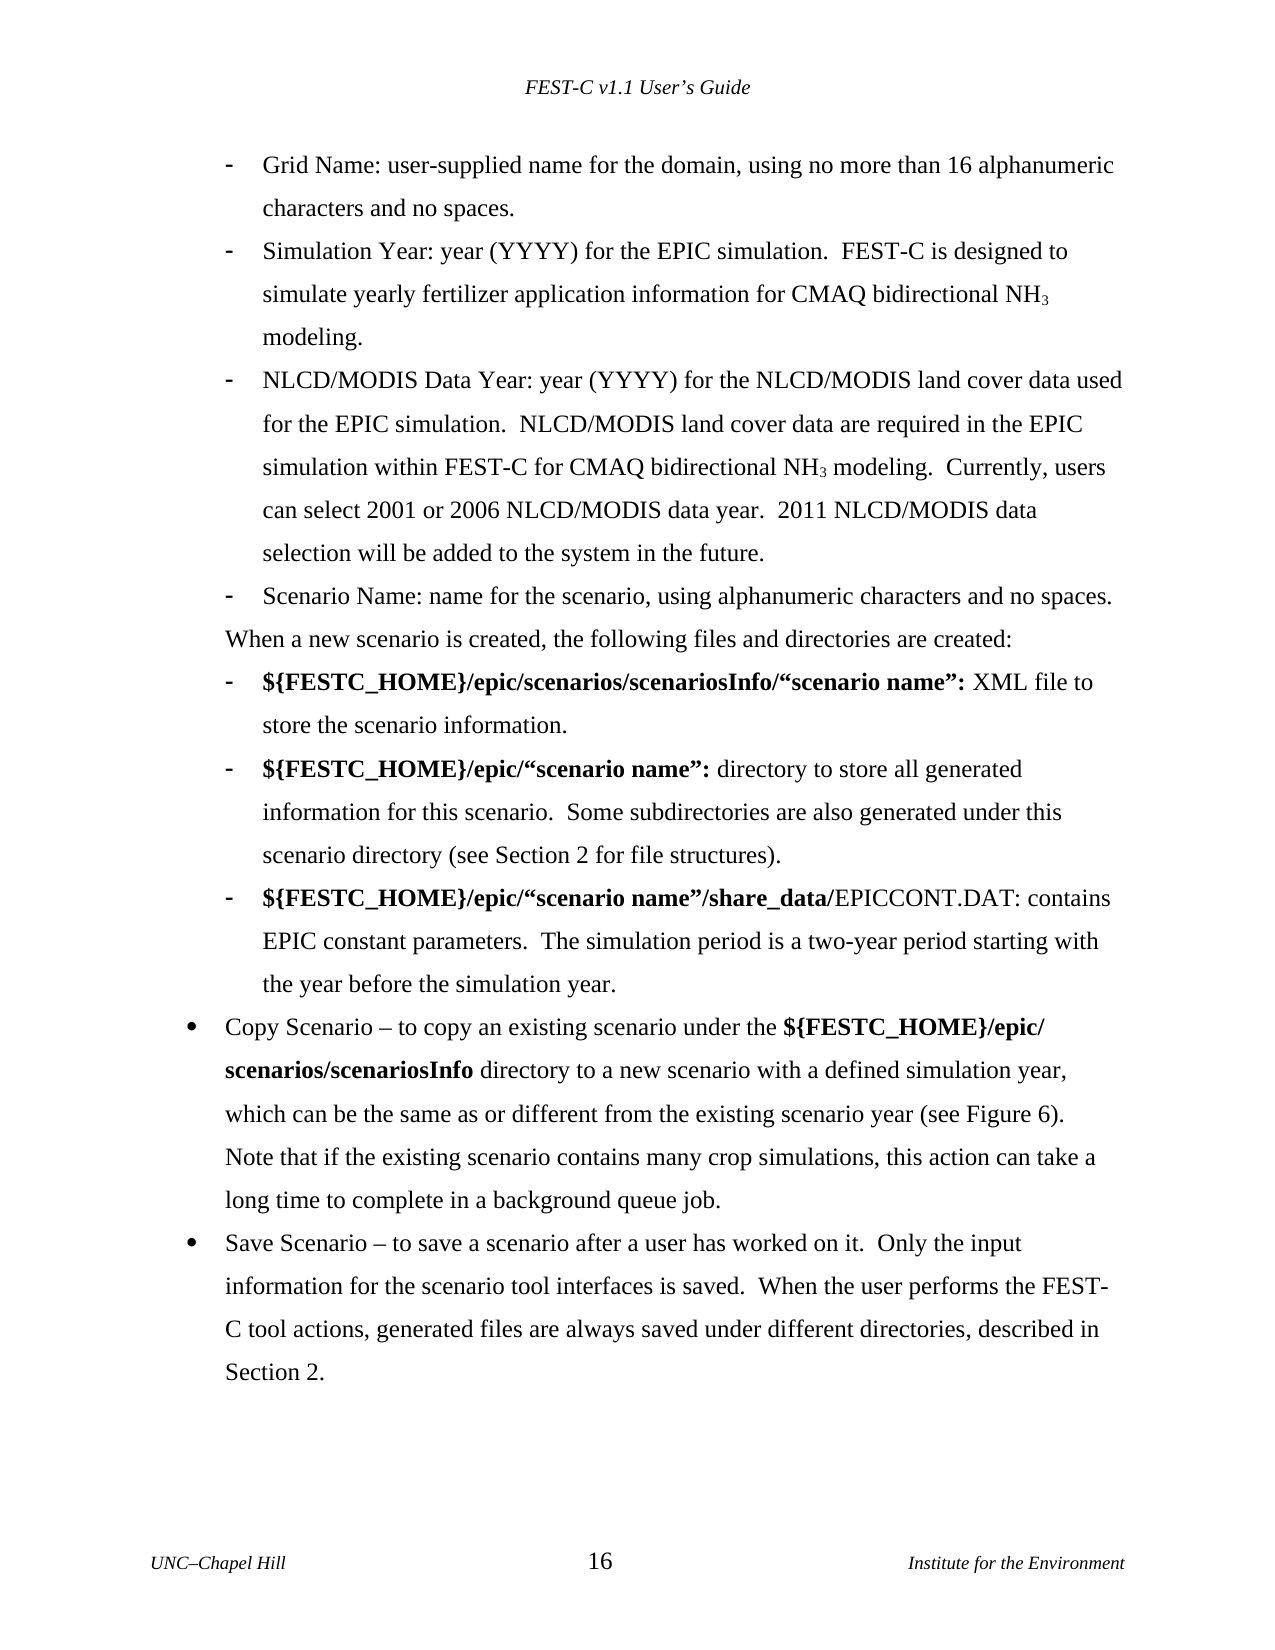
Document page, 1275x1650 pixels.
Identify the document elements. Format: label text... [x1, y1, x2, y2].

list Simulation Year: year (YYYY) for the EPIC simulation. FEST-C is designed to simulate yearly fertilizer application information for CMAQ bidirectional NH3 modeling. [225, 236, 1125, 351]
list ${FESTC_HOME}/epic/scenarios/scenariosInfo/“scenario name”: XML file to store the scenario information. [225, 667, 1125, 739]
list Grid Name: user-supplied name for the domain, using no more than 16 alphanumeric characters and no spaces. [225, 150, 1125, 222]
list Save Scenario – to save a scenario after a user has worked on it. Only the input information for the scenario tool interfaces is saved. When the user performs the FEST-C tool actions, generated files are always saved under different directories, described in Section 2. [187, 1228, 1125, 1386]
list Scenario Name: name for the scenario, using alphanumeric characters and no spaces. [225, 581, 1125, 610]
list Copy Scenario – to copy an existing scenario under the ${FESTC_HOME}/epic/ scenarios/scenariosInfo directory to a new scenario with a defined simulation year, which can be the same as or different from the existing scenario year (see Figure 6). Note that if the existing scenario contains many crop simulations, this action can take a long time to complete in a background queue job. [187, 1012, 1125, 1214]
list NLCD/MODIS Data Year: year (YYYY) for the NLCD/MODIS land cover data used for the EPIC simulation. NLCD/MODIS land cover data are required in the EPIC simulation within FEST-C for CMAQ bidirectional NH3 modeling. Currently, users can select 2001 or 2006 NLCD/MODIS data year. 2011 NLCD/MODIS data selection will be added to the system in the future. [225, 366, 1125, 567]
list ${FESTC_HOME}/epic/“scenario name”/share_data/EPICCONT.DAT: contains EPIC constant parameters. The simulation period is a two-year period starting with the year before the simulation year. [225, 883, 1125, 998]
list ${FESTC_HOME}/epic/“scenario name”: directory to store all generated information for this scenario. Some subdirectories are also generated under this scenario directory (see Section 2 for file structures). [225, 754, 1125, 869]
list When a new scenario is created, the following files and directories are created: [225, 624, 1125, 653]
